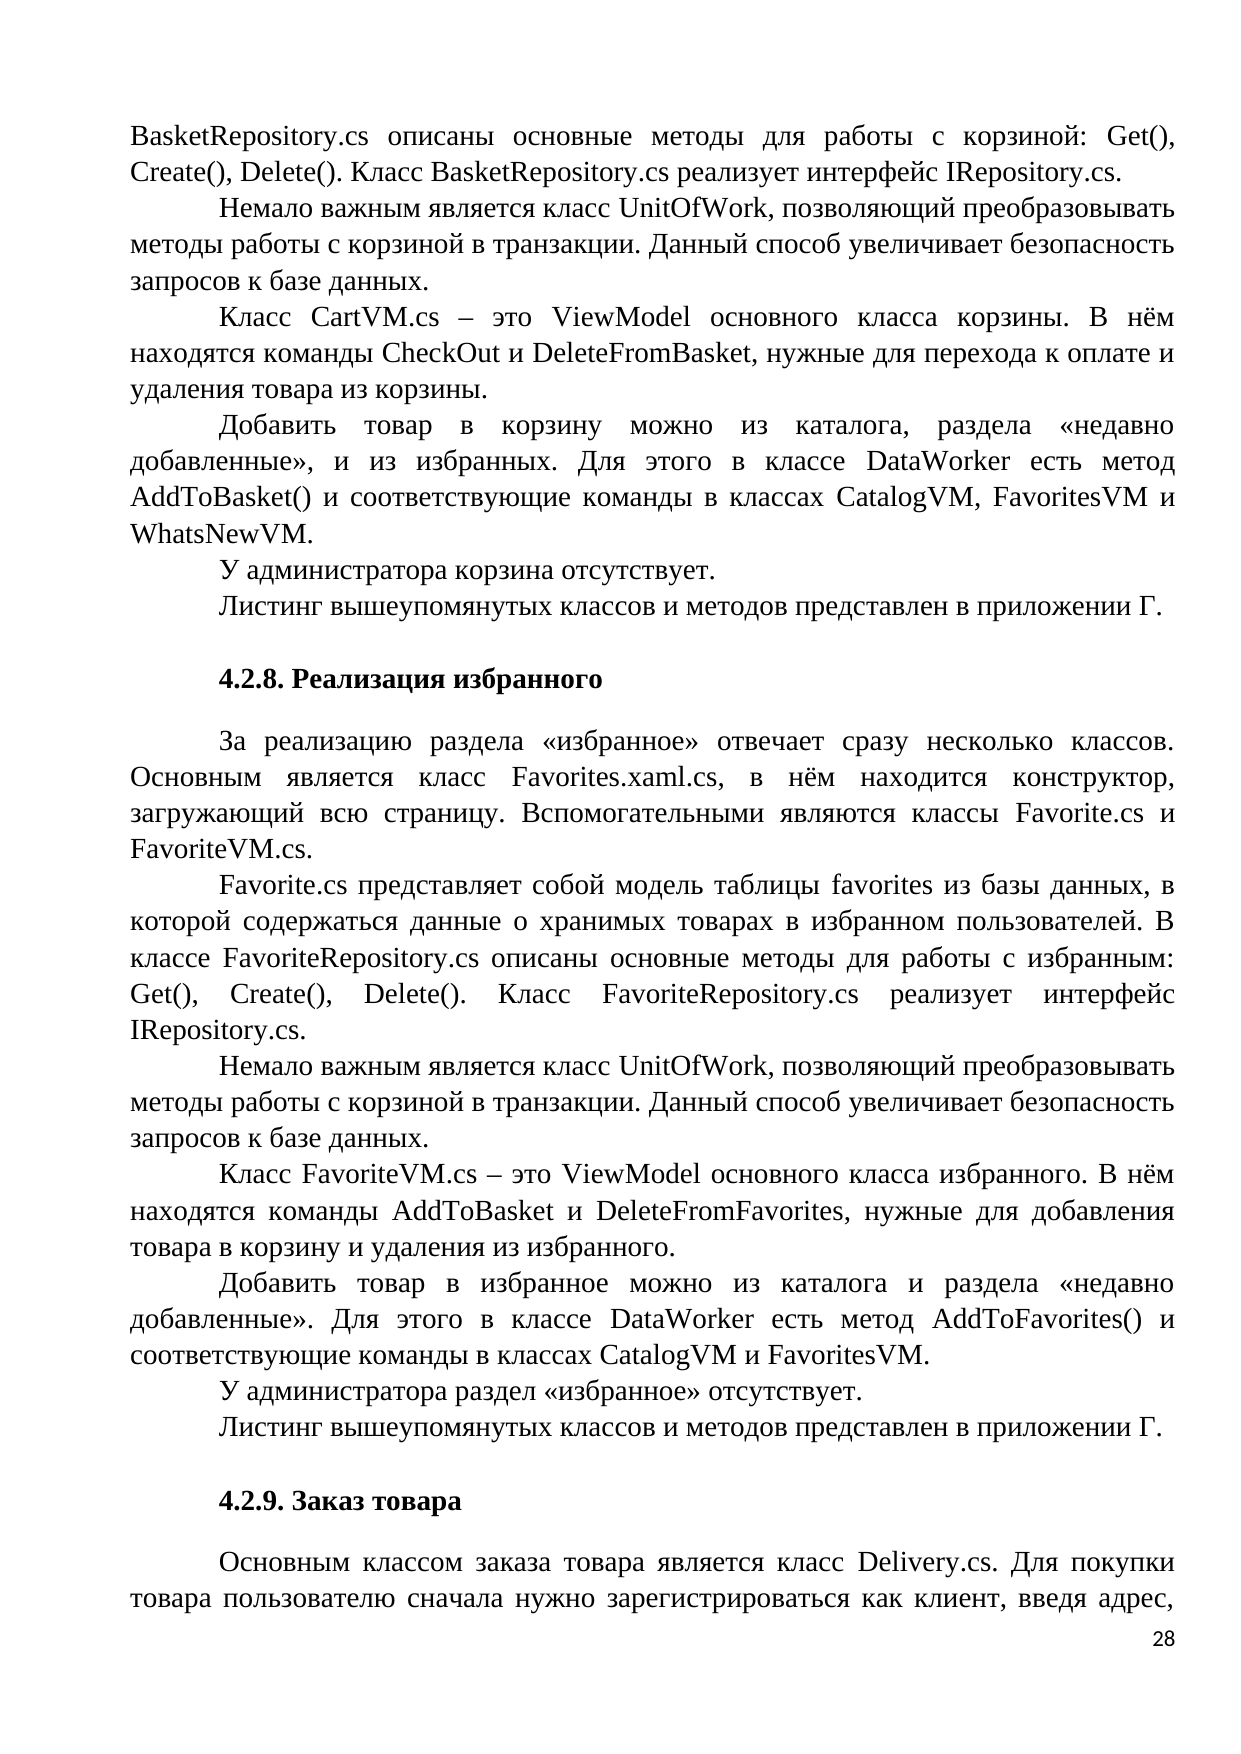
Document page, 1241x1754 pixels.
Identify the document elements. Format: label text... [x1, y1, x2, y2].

subtitle 4.2.8. Реализация избранного [130, 662, 1175, 695]
text Добавить товар в избранное можно из каталога и раздела «недавно добавленные». Для этого в классе DataWorker есть метод AddToFavorites() и соответствующие команды в классах CatalogVM и FavoritesVM. [130, 1265, 1175, 1371]
text Favorite.cs представляет собой модель таблицы favorites из базы данных, в которой содержаться данные о хранимых товарах в избранном пользователей. В классе FavoriteRepository.cs описаны основные методы для работы с избранным: Get(), Create(), Delete(). Класс FavoriteRepository.cs реализует интерфейс IRepository.cs. [130, 867, 1175, 1046]
text Немало важным является класс UnitOfWork, позволяющий преобразовывать методы работы с корзиной в транзакции. Данный способ увеличивает безопасность запросов к базе данных. [130, 1048, 1175, 1154]
text У администратора раздел «избранное» отсутствует. [130, 1373, 1175, 1407]
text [130, 118, 1175, 188]
text За реализацию раздела «избранное» отвечает сразу несколько классов. Основным является класс Favorites.xaml.cs, в нём находится конструктор, загружающий всю страницу. Вспомогательными являются классы Favorite.cs и FavoriteVM.cs. [130, 723, 1175, 865]
subtitle 4.2.9. Заказ товара [130, 1483, 1175, 1517]
text Листинг вышеупомянутых классов и методов представлен в приложении Г. [130, 1409, 1175, 1443]
text Добавить товар в корзину можно из каталога, раздела «недавно добавленные», и из избранных. Для этого в классе DataWorker есть метод AddToBasket() и соответствующие команды в классах CatalogVM, FavoritesVM и WhatsNewVM. [130, 407, 1175, 549]
text Листинг вышеупомянутых классов и методов представлен в приложении Г. [130, 588, 1175, 622]
text Класс FavoriteVM.cs – это ViewModel основного класса избранного. В нём находятся команды AddToBasket и DeleteFromFavorites, нужные для добавления товара в корзину и удаления из избранного. [130, 1157, 1175, 1262]
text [130, 1544, 1175, 1614]
text У администратора корзина отсутствует. [130, 552, 1175, 585]
text Немало важным является класс UnitOfWork, позволяющий преобразовывать методы работы с корзиной в транзакции. Данный способ увеличивает безопасность запросов к базе данных. [130, 190, 1175, 296]
text Класс CartVM.cs – это ViewModel основного класса корзины. В нём находятся команды CheckOut и DeleteFromBasket, нужные для перехода к оплате и удаления товара из корзины. [130, 299, 1175, 405]
